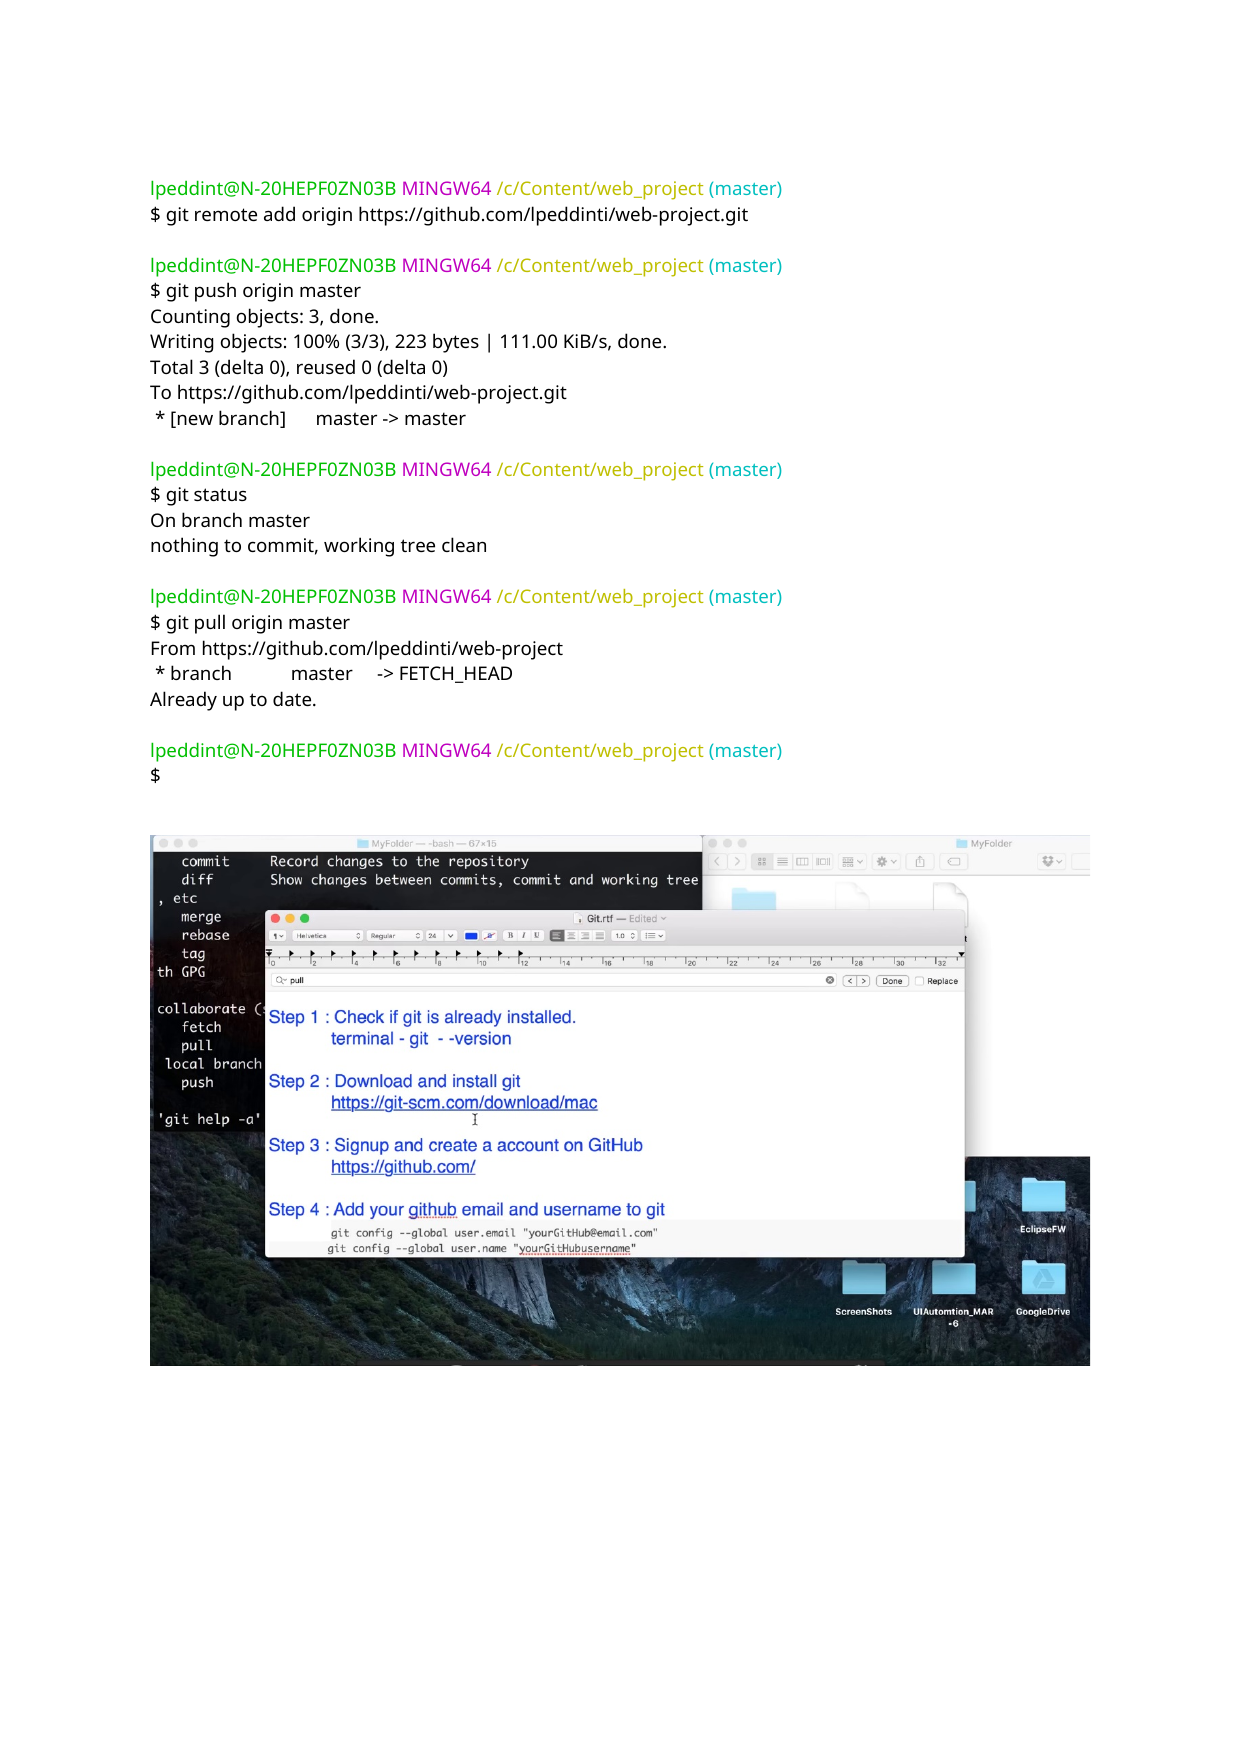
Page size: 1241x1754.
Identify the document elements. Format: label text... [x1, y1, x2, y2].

text $ git push origin master [150, 278, 1090, 303]
text lpeddint@N-20HEPF0ZN03B MINGW64 /c/Content/web_project (master) [150, 456, 1090, 482]
text Already up to date. [150, 686, 1090, 711]
text lpeddint@N-20HEPF0ZN03B MINGW64 /c/Content/web_project (master) [150, 737, 1090, 762]
text $ [150, 762, 1090, 788]
text * branch master -> FETCH_HEAD [150, 660, 1090, 686]
text From https://github.com/lpeddinti/web-project [150, 635, 1090, 660]
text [150, 176, 1090, 201]
text $ git remote add origin https://github.com/lpeddinti/web-project.git [150, 201, 1090, 227]
text Total 3 (delta 0), reused 0 (delta 0) [150, 354, 1090, 380]
text lpeddint@N-20HEPF0ZN03B MINGW64 /c/Content/web_project (master) [150, 584, 1090, 609]
text On branch master [150, 507, 1090, 533]
text $ git status [150, 482, 1090, 507]
text * [new branch] master -> master [150, 405, 1090, 431]
picture [150, 835, 1091, 1366]
text Writing objects: 100% (3/3), 223 bytes | 111.00 KiB/s, done. [150, 329, 1090, 354]
text Counting objects: 3, done. [150, 303, 1090, 329]
text $ git pull origin master [150, 609, 1090, 635]
text nothing to commit, working tree clean [150, 533, 1090, 558]
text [150, 252, 1090, 278]
text To https://github.com/lpeddinti/web-project.git [150, 380, 1090, 405]
